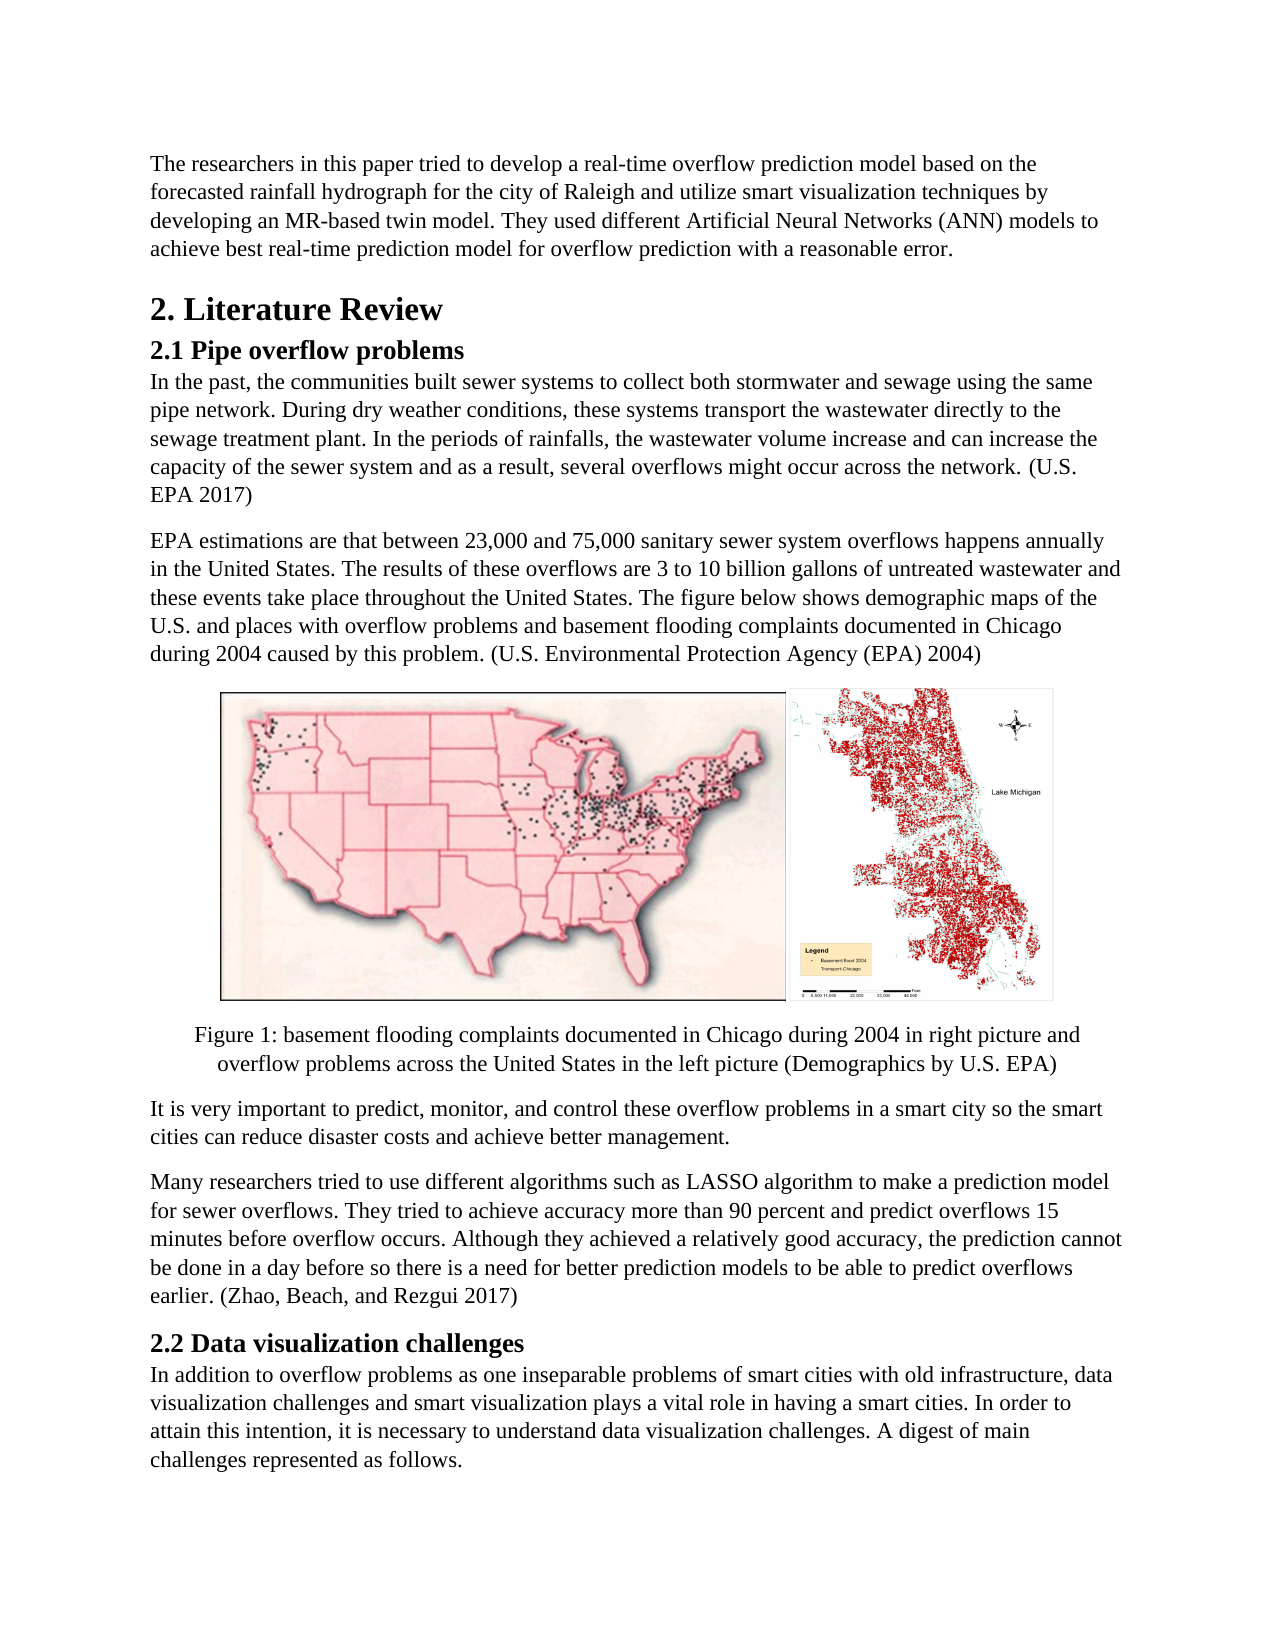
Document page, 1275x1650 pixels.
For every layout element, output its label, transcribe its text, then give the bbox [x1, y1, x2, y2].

subtitle 2.2 Data visualization challenges [150, 1327, 1125, 1358]
text In the past, the communities built sewer systems to collect both stormwater and sewage using the same pipe network. During dry weather conditions, these systems transport the wastewater directly to the sewage treatment plant. In the periods of rainfalls, the wastewater volume increase and can increase the capacity of the sewer system and as a result, several overflows might occur across the network. (U.S. EPA 2017) [150, 368, 1125, 508]
text Figure 1: basement flooding complaints documented in Chicago during 2004 in right picture and overflow problems across the United States in the left picture (Demographics by U.S. EPA) [150, 1021, 1125, 1076]
picture [220, 685, 1055, 1003]
text It is very important to predict, monitor, and control these overflow problems in a smart city so the smart cities can reduce disaster costs and achieve better management. [150, 1095, 1125, 1149]
subtitle 2.1 Pipe overflow problems [150, 334, 1125, 365]
text The researchers in this paper tried to develop a real-time overflow prediction model based on the forecasted rainfall hydrograph for the city of Raleigh and utilize smart visualization techniques by developing an MR-based twin model. They used different Artificial Neural Networks (ANN) models to achieve best real-time prediction model for overflow prediction with a reasonable error. [150, 150, 1125, 262]
text In addition to overflow problems as one inseparable problems of smart cities with old infrastructure, data visualization challenges and smart visualization plays a vital role in having a smart cities. In order to attain this intention, it is necessary to understand data visualization challenges. A digest of main challenges represented as follows. [150, 1361, 1125, 1472]
text EPA estimations are that between 23,000 and 75,000 sanitary sewer system overflows happens annually in the United States. The results of these overflows are 3 to 10 billion gallons of untreated wastewater and these events take place throughout the United States. The figure below shows demographic maps of the U.S. and places with overflow problems and basement flooding complaints documented in Chicago during 2004 caused by this problem. (U.S. Environmental Protection Agency (EPA) 2004) [150, 527, 1125, 667]
text Many researchers tried to use different algorithms such as LASSO algorithm to make a prediction model for sewer overflows. They tried to achieve accuracy more than 90 percent and predict overflows 15 minutes before overflow occurs. Although they achieved a relatively good accuracy, the prediction cannot be done in a day before so there is a need for better prediction models to be able to predict overflows earlier. (Zhao, Beach, and Rezgui 2017) [150, 1168, 1125, 1308]
subtitle 2. Literature Review [150, 289, 1125, 327]
